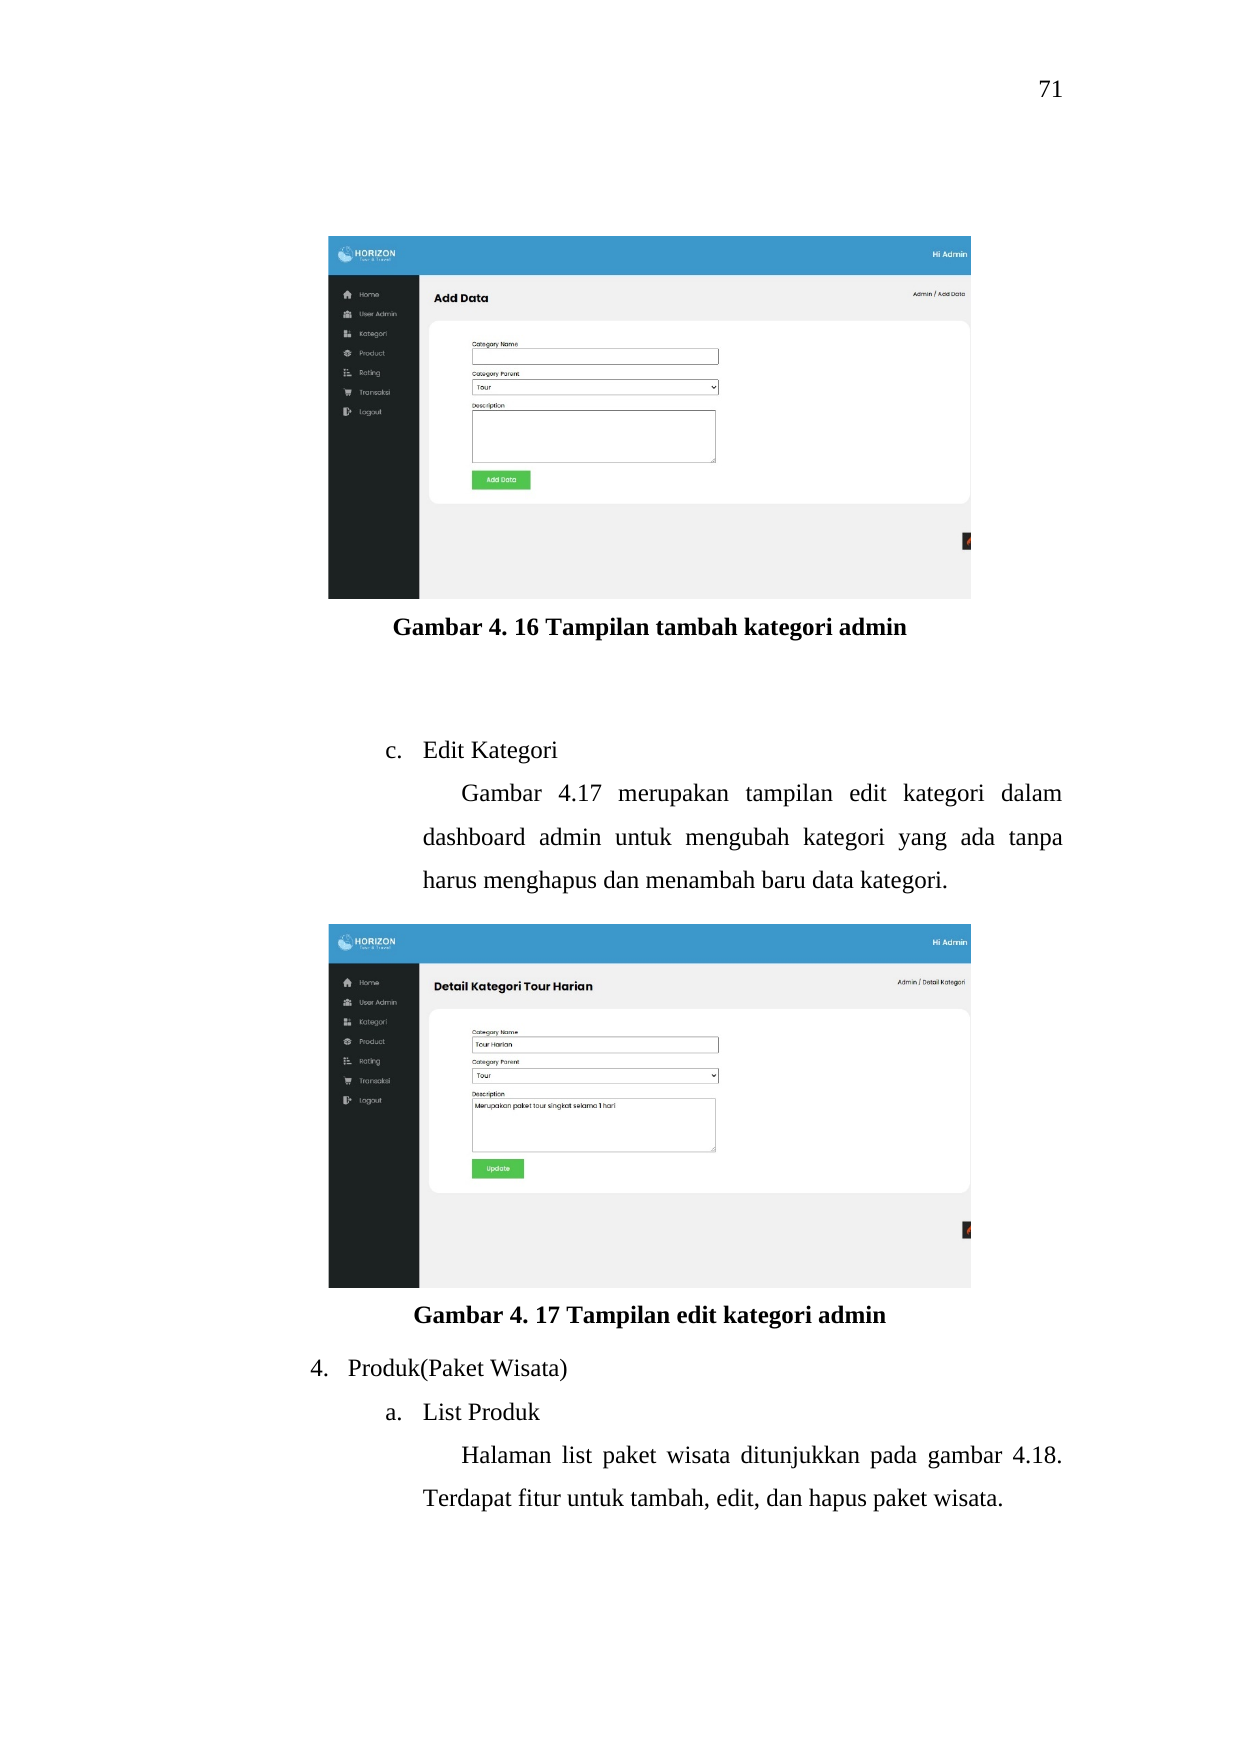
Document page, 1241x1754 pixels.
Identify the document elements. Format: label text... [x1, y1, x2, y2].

text Gambar 4. 16 Tampilan tambah kategori admin [236, 612, 1063, 640]
picture [328, 236, 971, 599]
list Halaman list paket wisata ditunjukkan pada gambar 4.18. Terdapat fitur untuk tambah, edit, dan hapus paket wisata. [423, 1440, 1063, 1512]
list Edit Kategori [385, 735, 1063, 764]
list List Produk [385, 1397, 1063, 1425]
picture [328, 924, 971, 1288]
list Gambar 4.17 merupakan tampilan edit kategori dalam dashboard admin untuk mengubah kategori yang ada tanpa harus menghapus dan menambah baru data kategori. [423, 778, 1063, 893]
text Gambar 4. 17 Tampilan edit kategori admin [236, 1300, 1063, 1328]
list Produk(Paket Wisata) [310, 1353, 1063, 1382]
